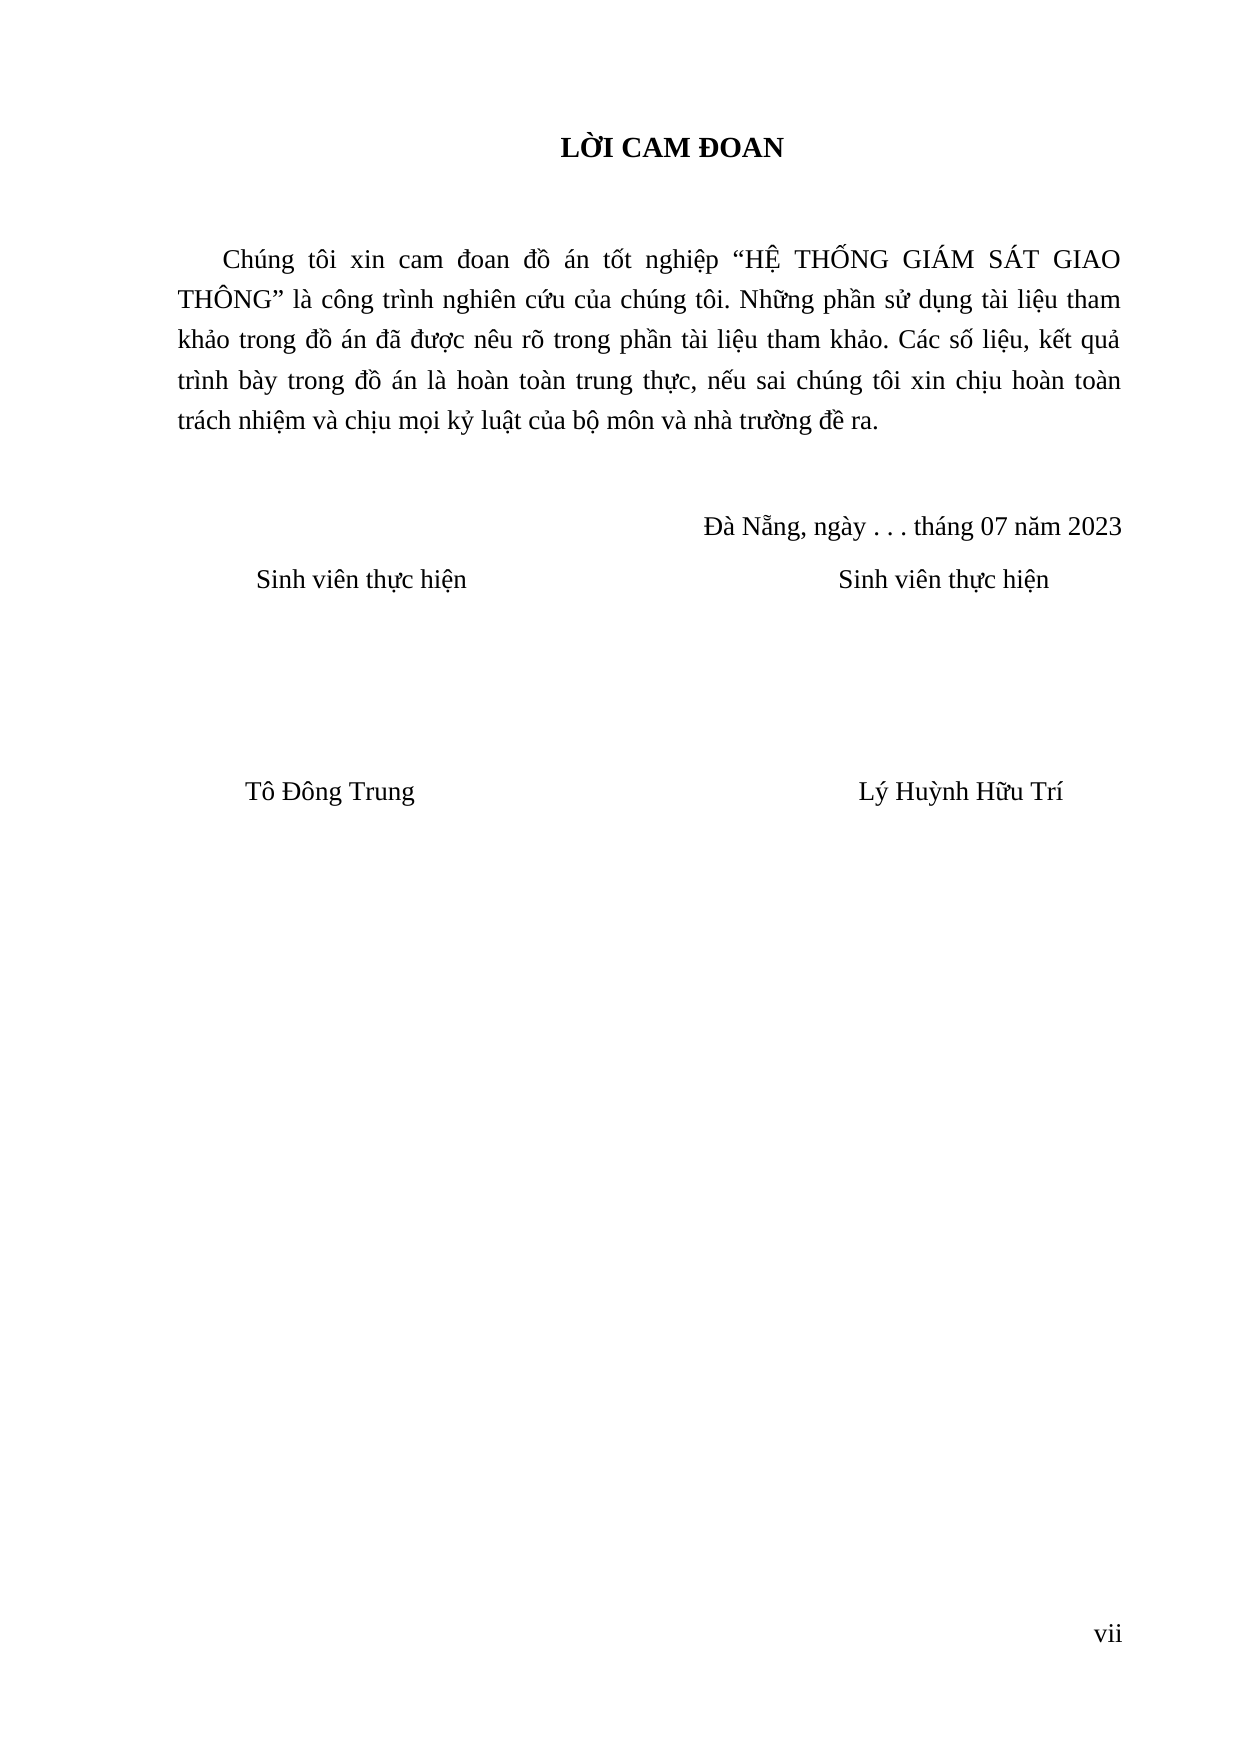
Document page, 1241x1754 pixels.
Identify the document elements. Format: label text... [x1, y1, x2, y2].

text Sinh viên thực hiện Sinh viên thực hiện [177, 563, 1122, 594]
text Chúng tôi xin cam đoan đồ án tốt nghiệp “HỆ THỐNG GIÁM SÁT GIAO THÔNG” là công trình nghiên cứu của chúng tôi. Những phần sử dụng tài liệu tham khảo trong đồ án đã được nêu rõ trong phần tài liệu tham khảo. Các số liệu, kết quả trình bày trong đồ án là hoàn toàn trung thực, nếu sai chúng tôi xin chịu hoàn toàn trách nhiệm và chịu mọi kỷ luật của bộ môn và nhà trường đề ra. [177, 243, 1122, 436]
text Tô Đông Trung Lý Huỳnh Hữu Trí [177, 775, 1122, 806]
text Đà Nẵng, ngày . . . tháng 07 năm 2023 [177, 510, 1122, 541]
subtitle LỜI CAM ĐOAN [222, 131, 1122, 164]
